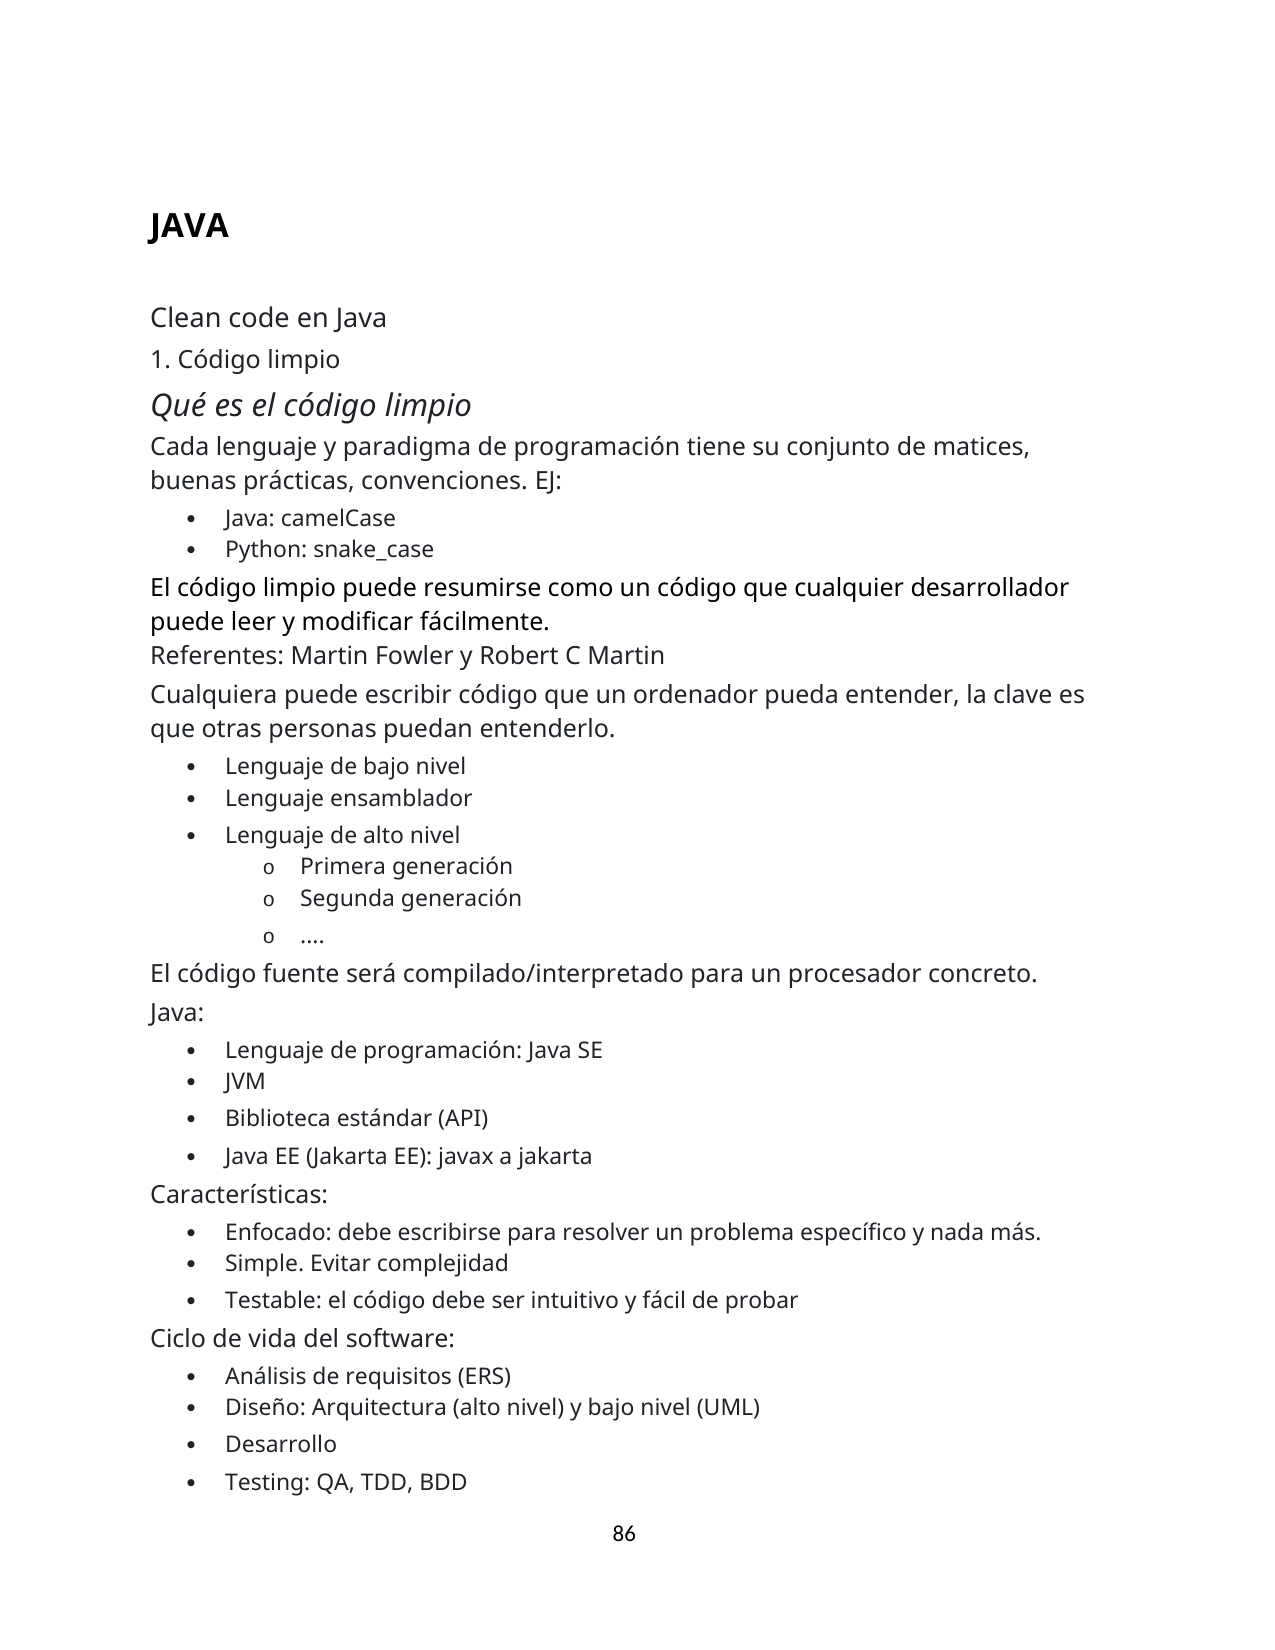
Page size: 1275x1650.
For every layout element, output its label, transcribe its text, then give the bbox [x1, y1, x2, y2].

list Diseño: Arquitectura (alto nivel) y bajo nivel (UML) [187, 1391, 1098, 1422]
list Segunda generación [262, 881, 1098, 913]
list Lenguaje de programación: Java SE [187, 1034, 1098, 1065]
list Simple. Evitar complejidad [187, 1247, 1098, 1278]
list Desarrollo [187, 1428, 1098, 1460]
list Biblioteca estándar (API) [187, 1102, 1098, 1134]
text Cualquiera puede escribir código que un ordenador pueda entender, la clave es que otras personas puedan entenderlo. [150, 677, 1098, 745]
list Java EE (Jakarta EE): javax a jakarta [187, 1140, 1098, 1171]
text Cada lenguaje y paradigma de programación tiene su conjunto de matices, buenas prácticas, convenciones. EJ: [150, 429, 1098, 497]
subtitle 1. Código limpio [150, 342, 1098, 376]
list Python: snake_case [187, 533, 1098, 564]
list Testable: el código debe ser intuitivo y fácil de probar [187, 1284, 1098, 1315]
list Java: camelCase [187, 502, 1098, 533]
list Lenguaje de bajo nivel [187, 750, 1098, 781]
text Java: [150, 994, 1098, 1028]
list Lenguaje de alto nivel [187, 819, 1098, 850]
subtitle JAVA [150, 202, 1098, 248]
subtitle Qué es el código limpio [150, 383, 1098, 426]
text Características: [150, 1176, 1098, 1210]
list .... [262, 919, 1098, 950]
list Lenguaje ensamblador [187, 781, 1098, 813]
list JVM [187, 1065, 1098, 1096]
list Análisis de requisitos (ERS) [187, 1360, 1098, 1391]
list Primera generación [262, 850, 1098, 881]
text Referentes: Martin Fowler y Robert C Martin [150, 638, 1098, 672]
list Enfocado: debe escribirse para resolver un problema específico y nada más. [187, 1215, 1098, 1247]
text El código limpio puede resumirse como un código que cualquier desarrollador puede leer y modificar fácilmente. [150, 570, 1098, 638]
list Testing: QA, TDD, BDD [187, 1466, 1098, 1497]
text Ciclo de vida del software: [150, 1321, 1098, 1354]
text El código fuente será compilado/interpretado para un procesador concreto. [150, 955, 1098, 989]
subtitle Clean code en Java [150, 298, 1098, 335]
